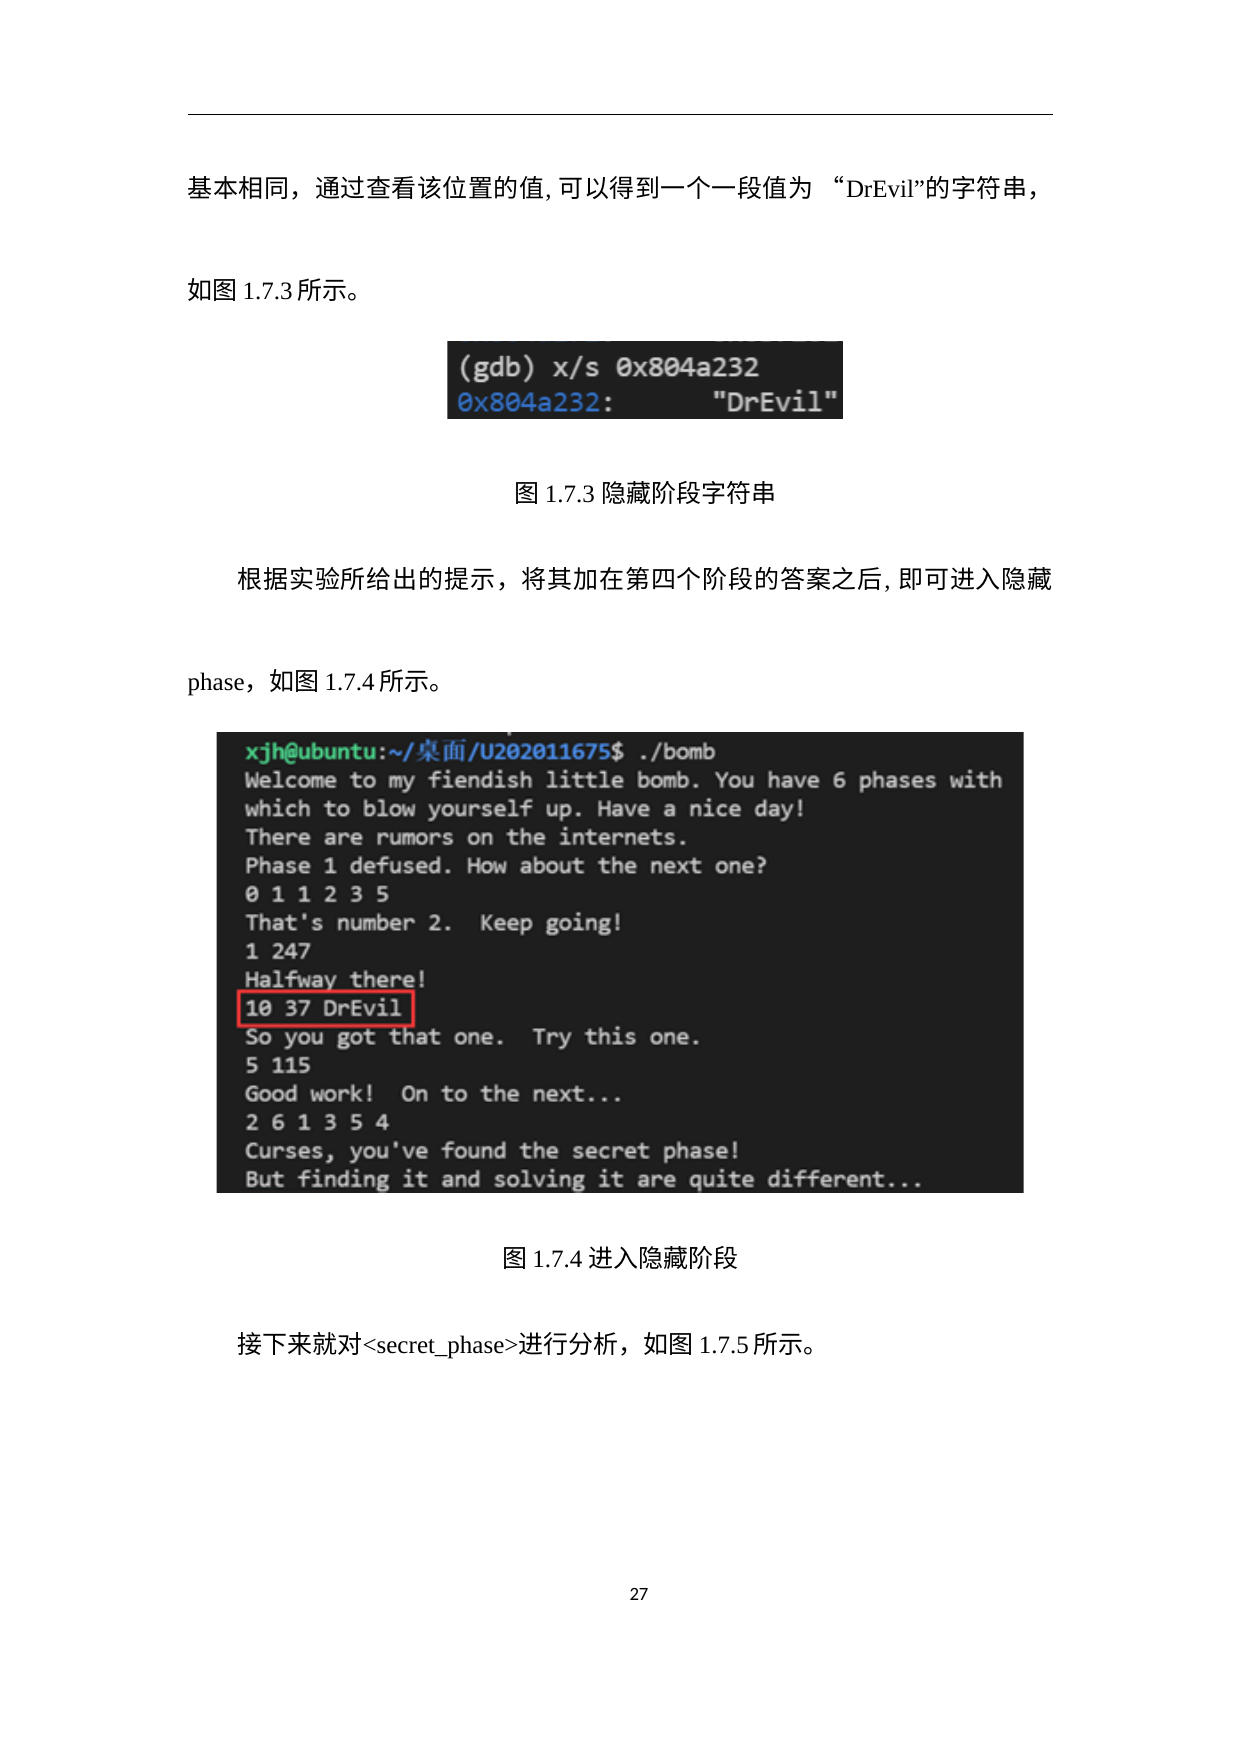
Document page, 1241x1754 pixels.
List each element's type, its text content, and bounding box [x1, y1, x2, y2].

text 接下来就对<secret_phase>进行分析，如图1.7.5所示。 [187, 1309, 1053, 1377]
picture [447, 341, 843, 419]
text 图1.7.3 隐藏阶段字符串 [187, 458, 1053, 526]
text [187, 153, 1053, 323]
text 图1.7.4 进入隐藏阶段 [187, 1223, 1053, 1291]
picture [216, 732, 1024, 1193]
text 根据实验所给出的提示，将其加在第四个阶段的答案之后, 即可进入隐藏phase，如图1.7.4所示。 [187, 544, 1053, 714]
